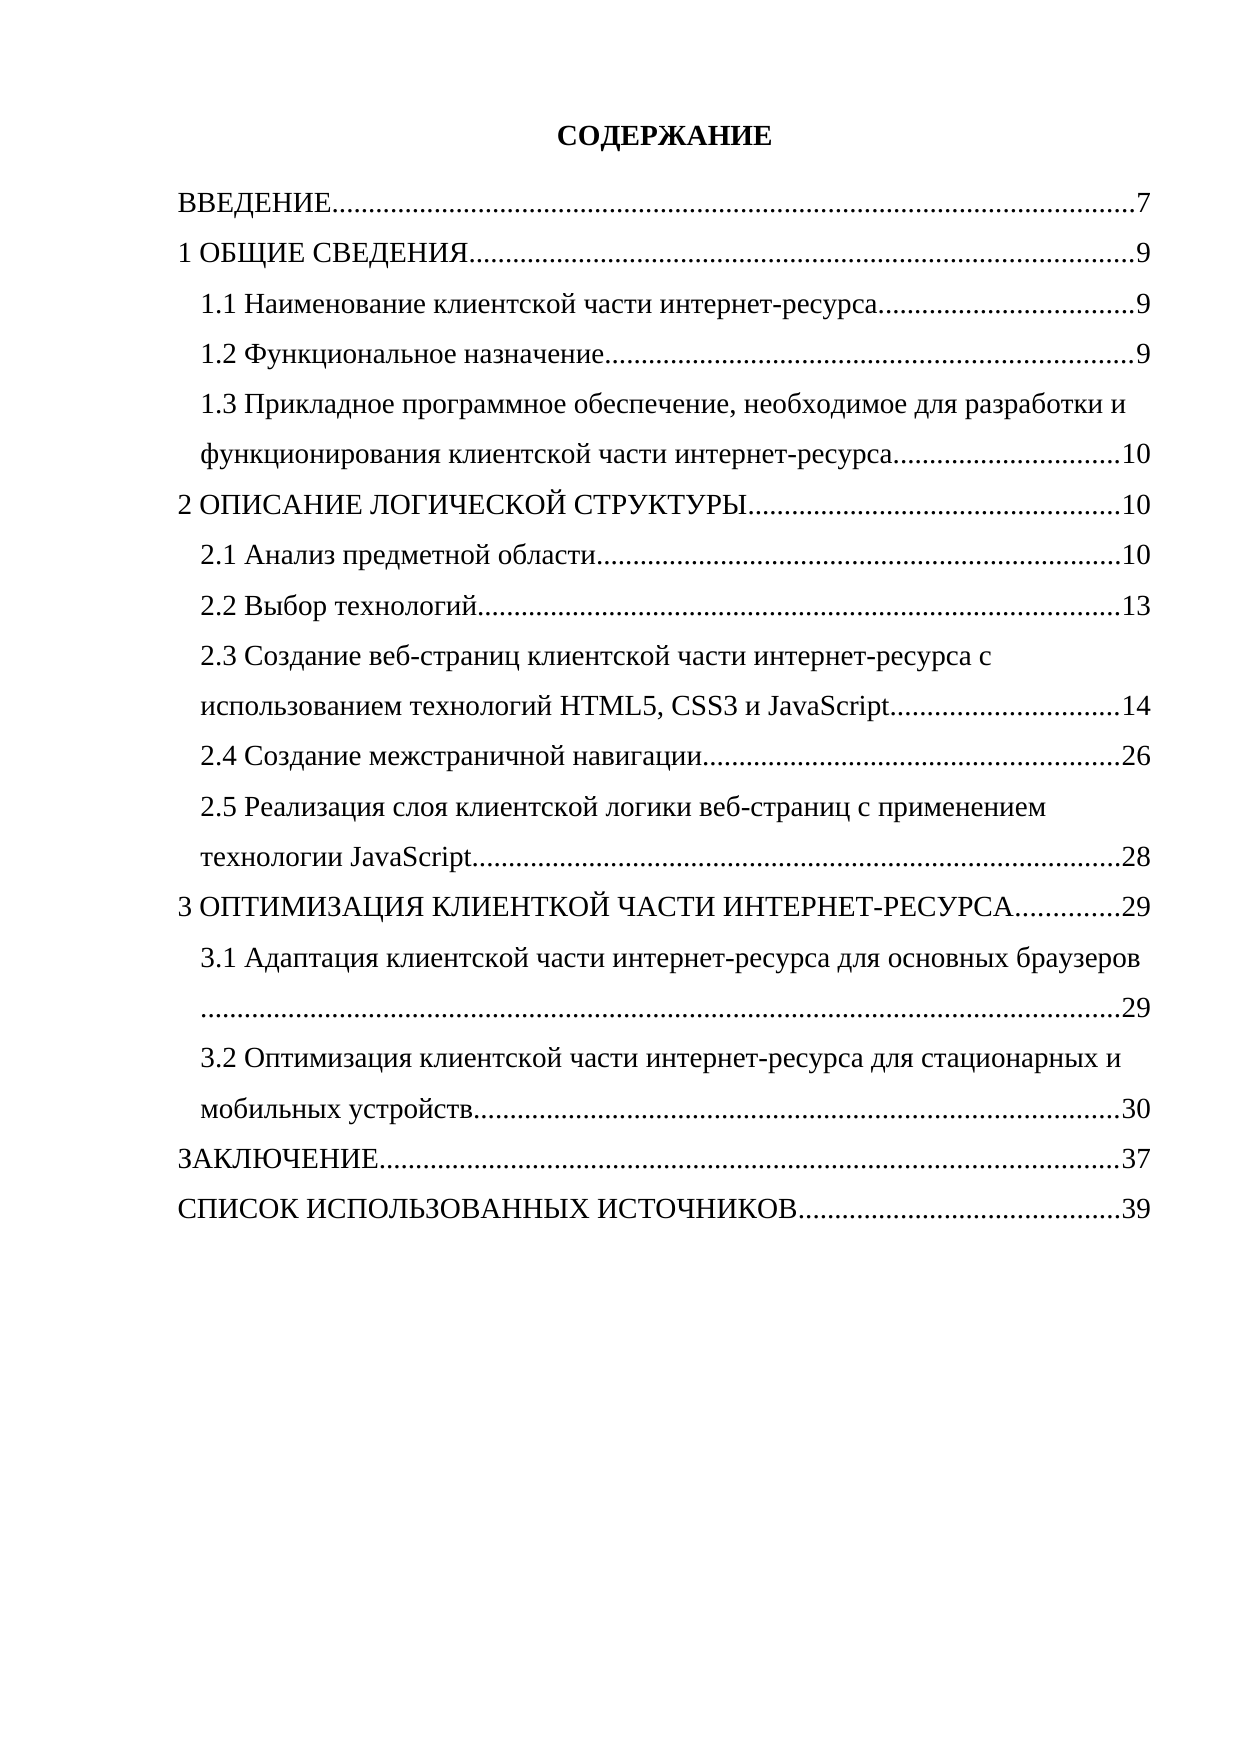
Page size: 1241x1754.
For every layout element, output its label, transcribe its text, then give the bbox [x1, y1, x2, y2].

text 1.2 Функциональное назначение 9 [200, 336, 1152, 369]
text 1.3 Прикладное программное обеспечение, необходимое для разработки и функционирования клиентской части интернет-ресурса 10 [200, 386, 1152, 470]
text 2.1 Анализ предметной области 10 [200, 537, 1152, 571]
text 3 ОПТИМИЗАЦИЯ КЛИЕНТКОЙ ЧАСТИ ИНТЕРНЕТ-РЕСУРСА 29 [177, 889, 1152, 923]
text 2 ОПИСАНИЕ ЛОГИЧЕСКОЙ СТРУКТУРЫ 10 [177, 487, 1152, 521]
text 1.1 Наименование клиентской части интернет-ресурса 9 [200, 286, 1152, 319]
text ЗАКЛЮЧЕНИЕ 37 [177, 1141, 1152, 1174]
text СПИСОК ИСПОЛЬЗОВАННЫХ ИСТОЧНИКОВ 39 [177, 1191, 1152, 1225]
text СОДЕРЖАНИЕ [177, 118, 1152, 152]
text 3.2 Оптимизация клиентской части интернет-ресурса для стационарных и мобильных устройств 30 [200, 1040, 1152, 1124]
text 3.1 Адаптация клиентской части интернет-ресурса для основных браузеров 29 [200, 940, 1152, 1024]
text 2.5 Реализация слоя клиентской логики веб-страниц с применением технологии JavaScript 28 [200, 789, 1152, 873]
text 1 ОБЩИЕ СВЕДЕНИЯ 9 [177, 235, 1152, 269]
text 2.4 Создание межстраничной навигации 26 [200, 738, 1152, 772]
text ВВЕДЕНИЕ 7 [177, 185, 1152, 219]
text 2.3 Создание веб-страниц клиентской части интернет-ресурса с использованием технологий HTML5, CSS3 и JavaScript 14 [200, 638, 1152, 722]
text 2.2 Выбор технологий 13 [200, 588, 1152, 621]
